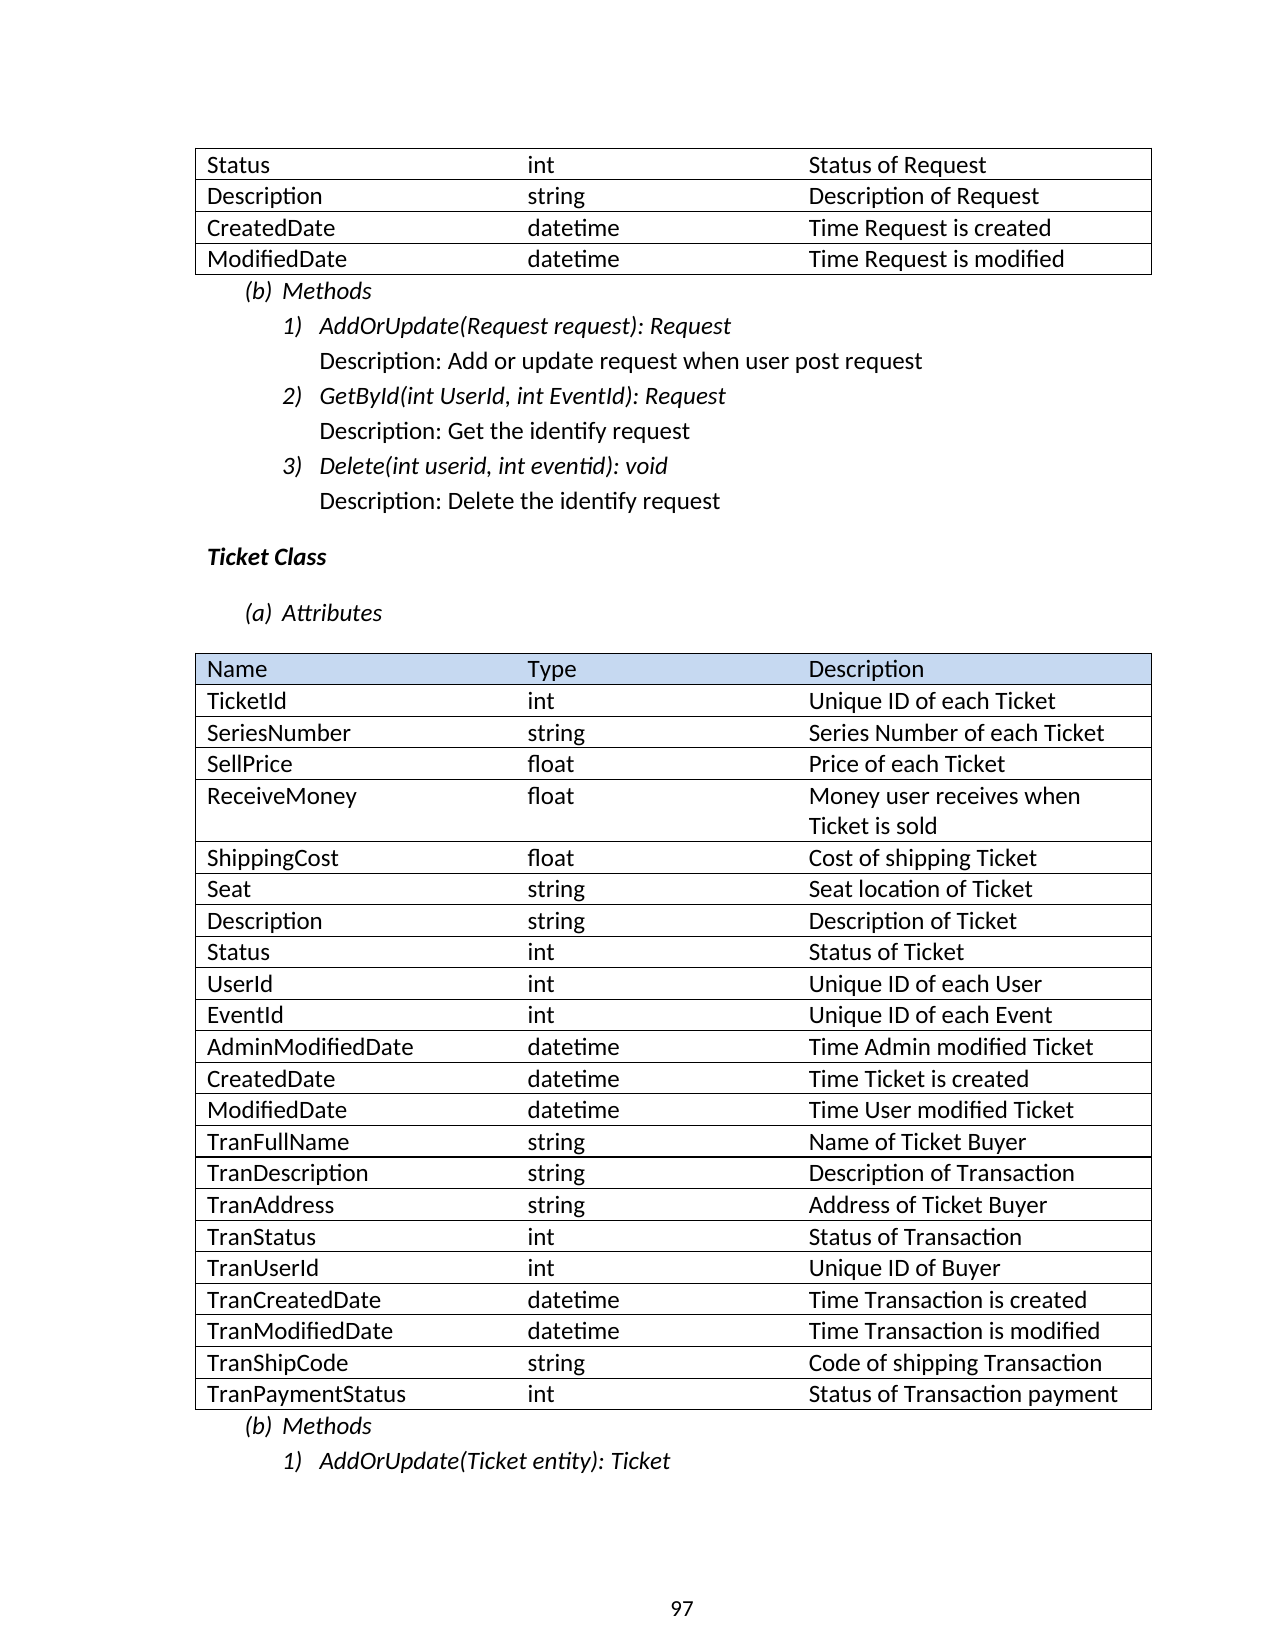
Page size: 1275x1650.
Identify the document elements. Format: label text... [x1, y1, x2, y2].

text Ticket Class [207, 541, 1157, 571]
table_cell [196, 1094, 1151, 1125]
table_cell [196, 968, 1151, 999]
list Attributes [244, 597, 1157, 627]
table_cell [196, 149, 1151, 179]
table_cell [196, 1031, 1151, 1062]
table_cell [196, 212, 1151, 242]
list Description: Delete the identify request [319, 485, 1157, 516]
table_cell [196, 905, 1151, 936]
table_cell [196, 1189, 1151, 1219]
list Methods [244, 275, 1157, 306]
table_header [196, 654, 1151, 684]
list AddOrUpdate(Ticket entity): Ticket [282, 1445, 1157, 1476]
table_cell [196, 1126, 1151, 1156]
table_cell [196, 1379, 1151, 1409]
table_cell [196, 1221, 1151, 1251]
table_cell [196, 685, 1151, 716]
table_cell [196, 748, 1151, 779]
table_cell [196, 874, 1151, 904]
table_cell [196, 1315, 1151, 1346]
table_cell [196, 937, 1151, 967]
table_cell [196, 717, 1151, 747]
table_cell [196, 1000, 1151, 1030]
list Delete(int userid, int eventid): void [282, 450, 1157, 481]
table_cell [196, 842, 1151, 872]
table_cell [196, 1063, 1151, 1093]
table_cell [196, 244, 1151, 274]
list GetById(int UserId, int EventId): Request [282, 380, 1157, 411]
list Description: Get the identify request [319, 415, 1157, 446]
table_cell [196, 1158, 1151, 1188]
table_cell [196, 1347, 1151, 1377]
list Description: Add or update request when user post request [319, 345, 1157, 376]
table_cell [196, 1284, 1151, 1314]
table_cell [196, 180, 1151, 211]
list Methods [244, 1410, 1157, 1441]
list AddOrUpdate(Request request): Request [282, 310, 1157, 341]
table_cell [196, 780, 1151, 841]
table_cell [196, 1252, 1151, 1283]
